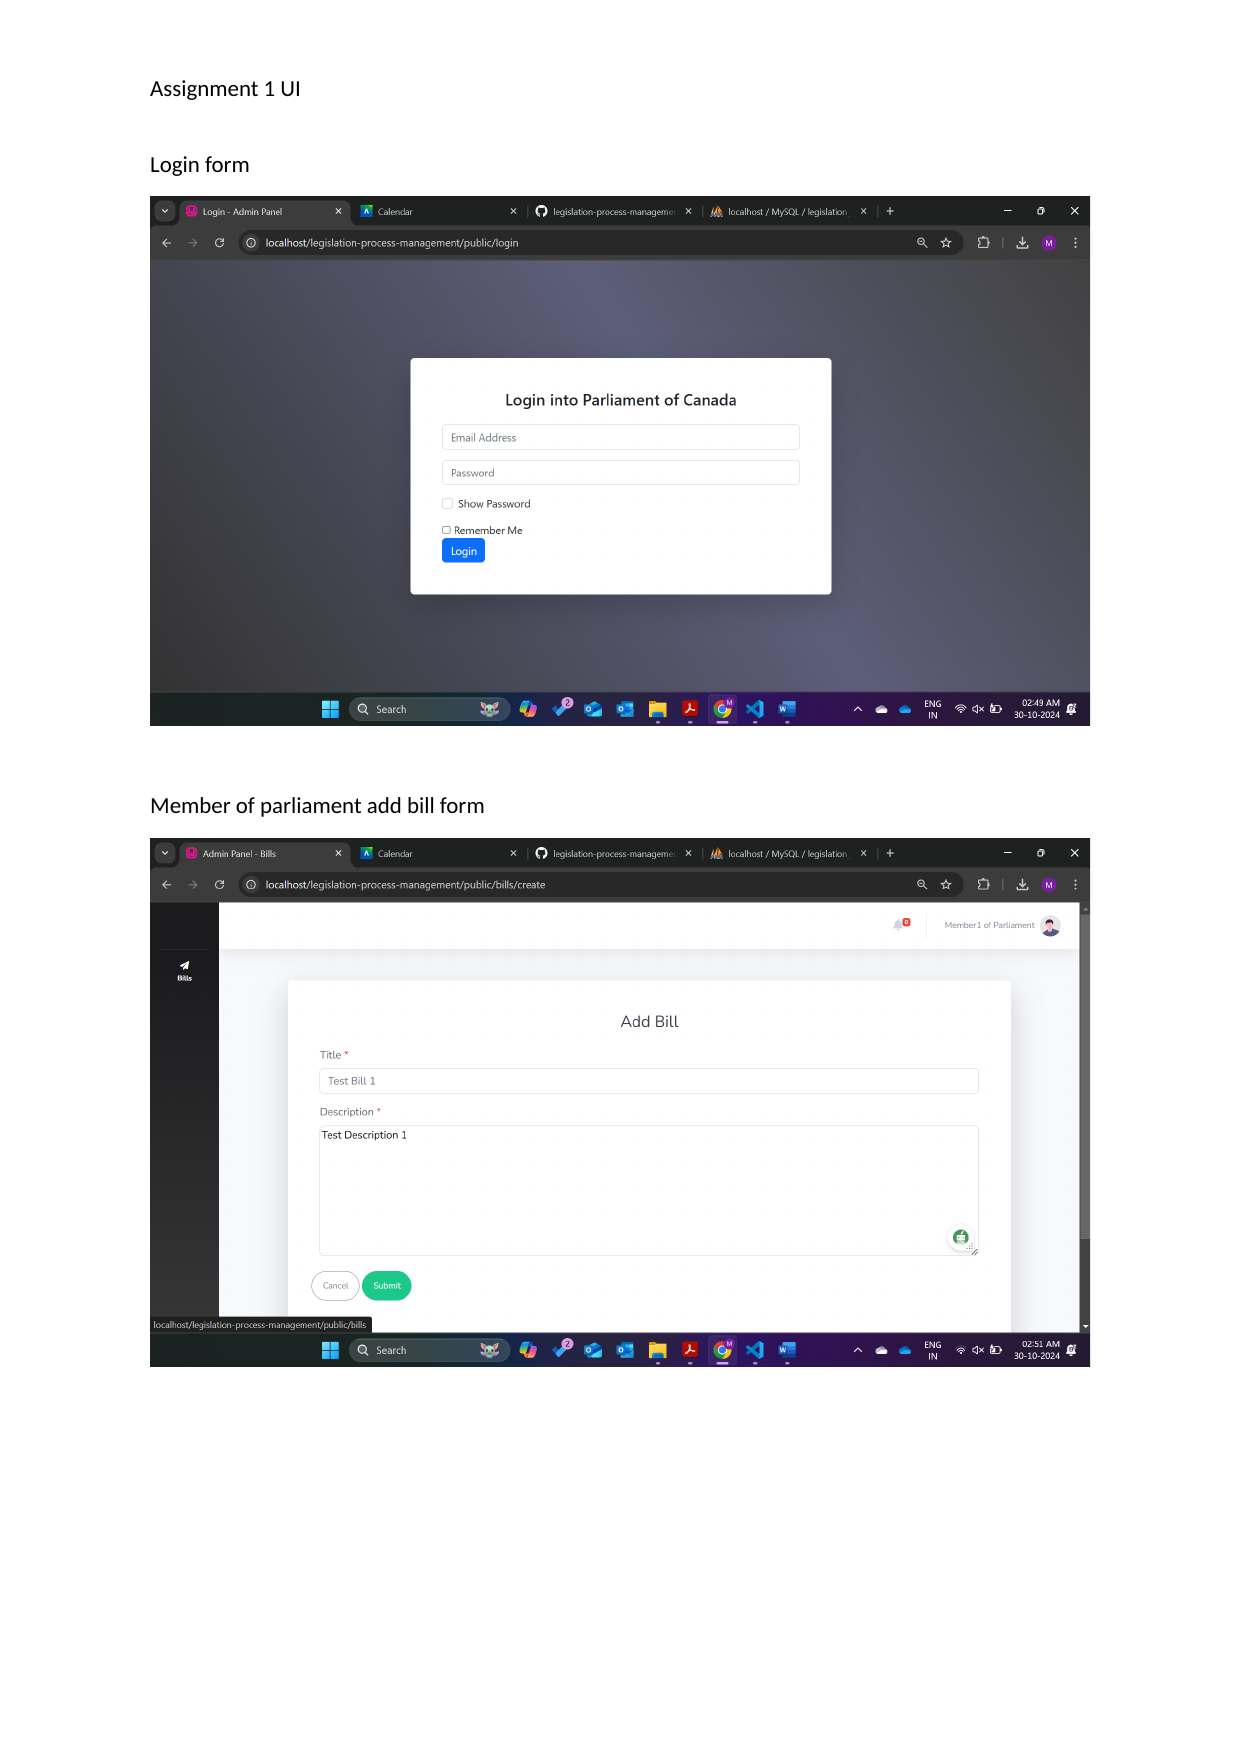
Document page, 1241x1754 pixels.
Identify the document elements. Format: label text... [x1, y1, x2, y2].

text Login form [150, 150, 1090, 178]
picture [150, 196, 1091, 726]
text Member of parliament add bill form [150, 791, 1090, 819]
picture [150, 838, 1091, 1367]
